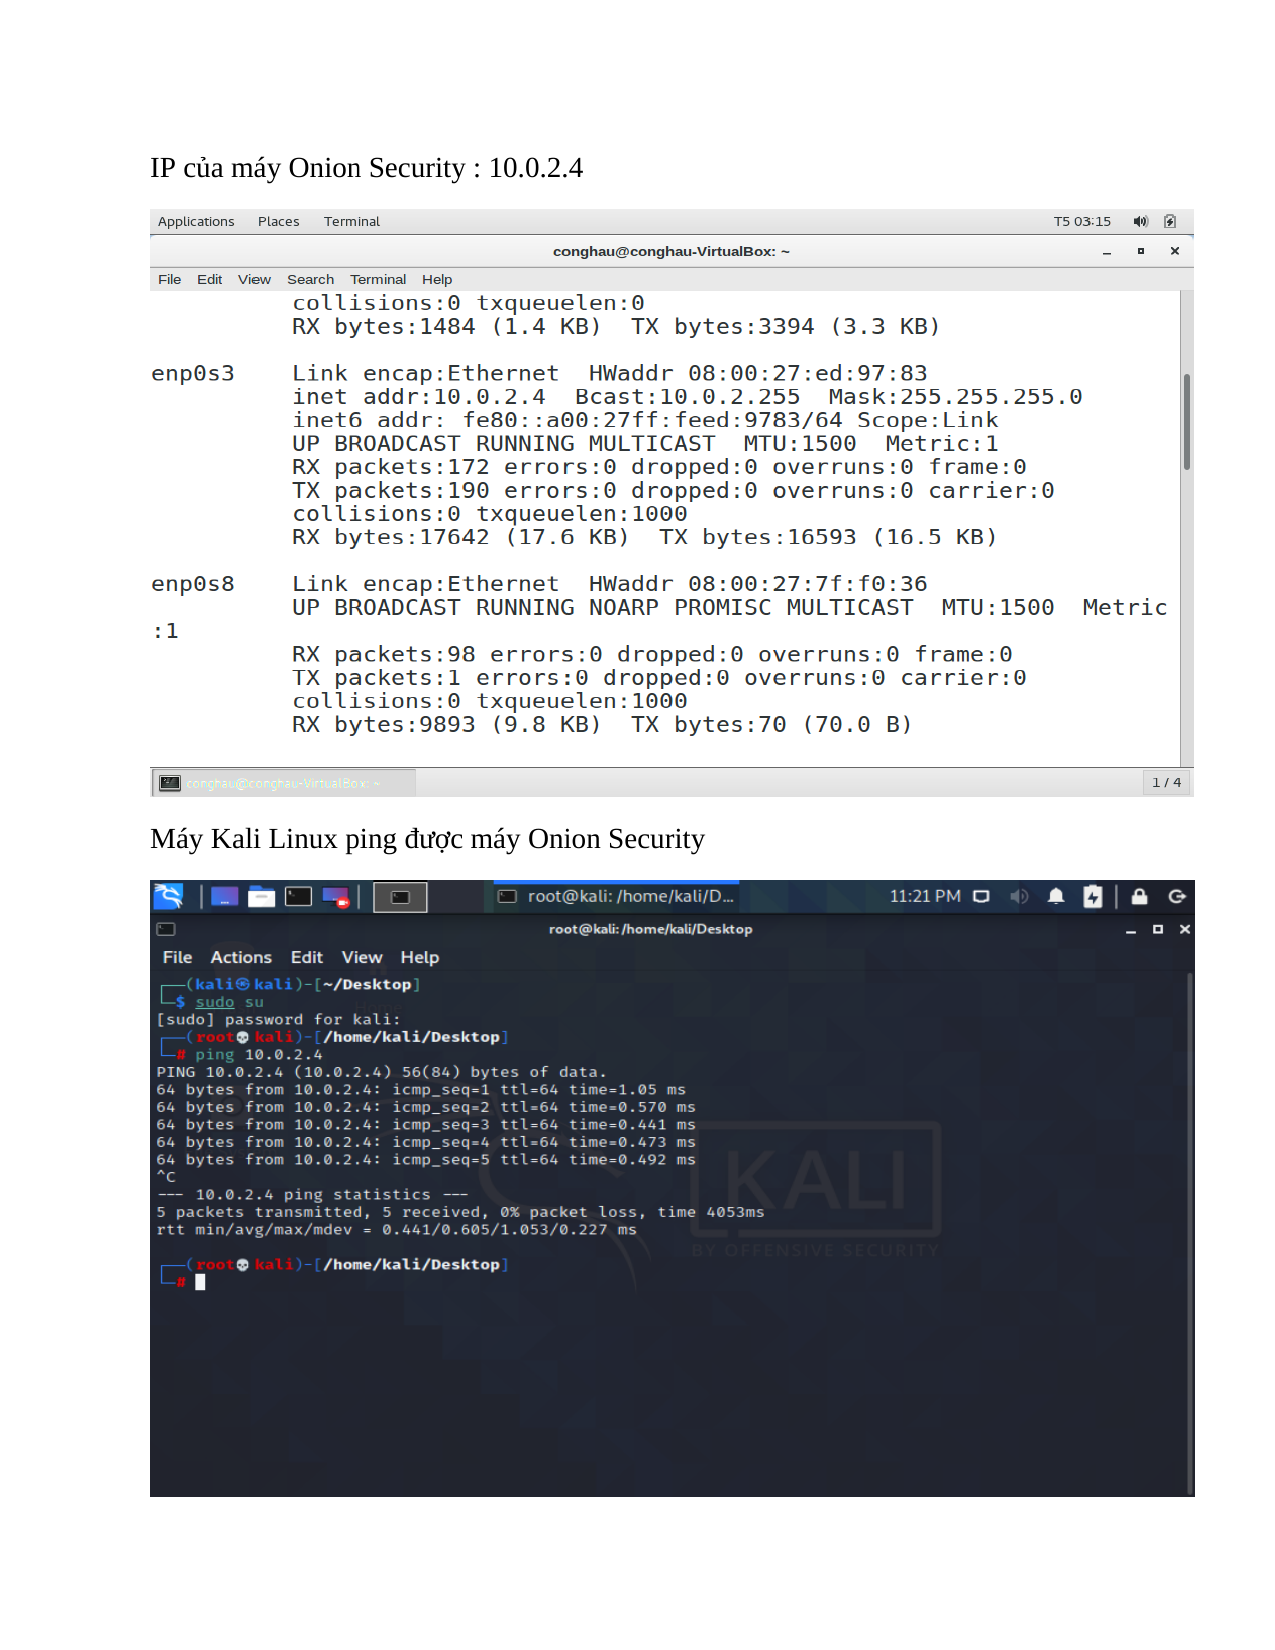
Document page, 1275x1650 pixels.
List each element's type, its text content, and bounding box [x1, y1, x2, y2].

picture [150, 209, 1194, 797]
text Máy Kali Linux ping được máy Onion Security [150, 821, 1125, 855]
picture [150, 880, 1195, 1497]
text IP của máy Onion Security : 10.0.2.4 [150, 150, 1125, 183]
